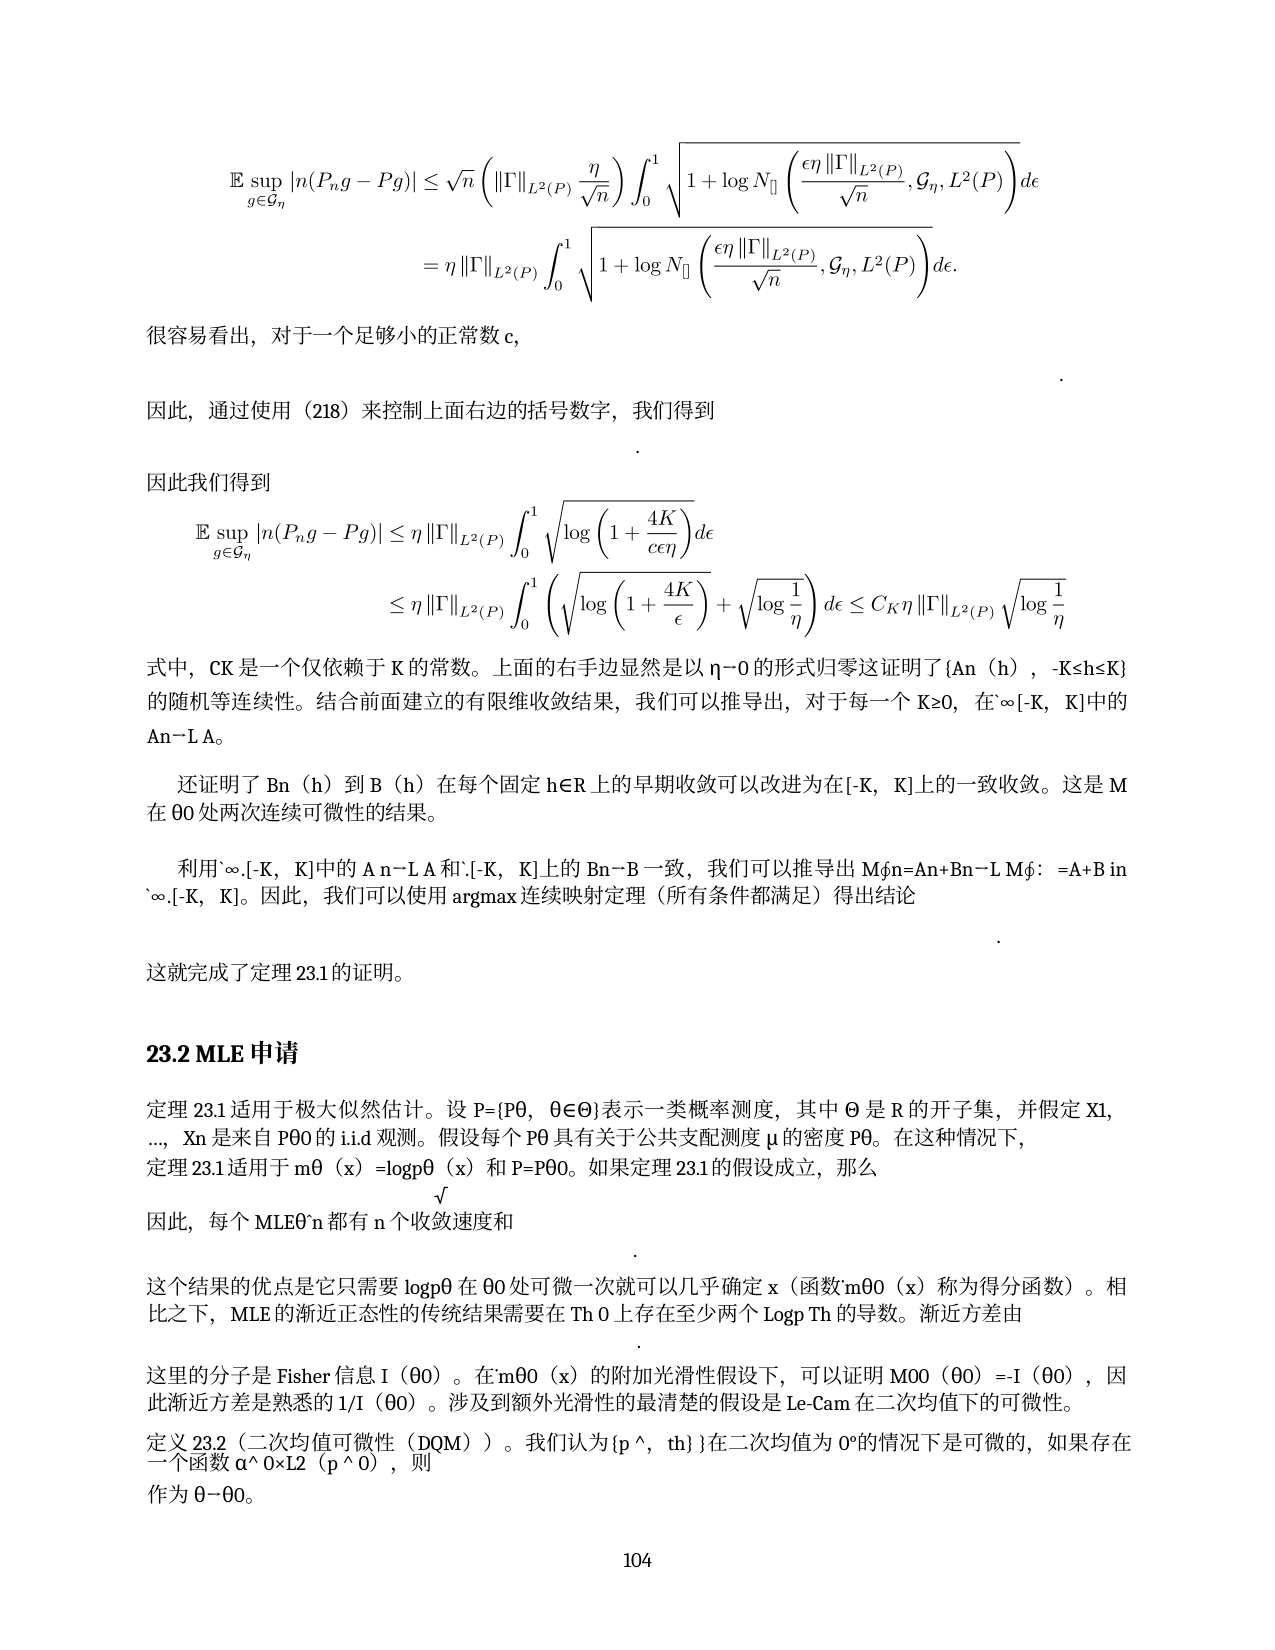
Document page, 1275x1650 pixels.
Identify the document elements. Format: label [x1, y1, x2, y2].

picture [229, 141, 1039, 302]
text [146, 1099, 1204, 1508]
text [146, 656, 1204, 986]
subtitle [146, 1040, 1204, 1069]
picture [195, 499, 1067, 637]
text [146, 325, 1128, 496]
